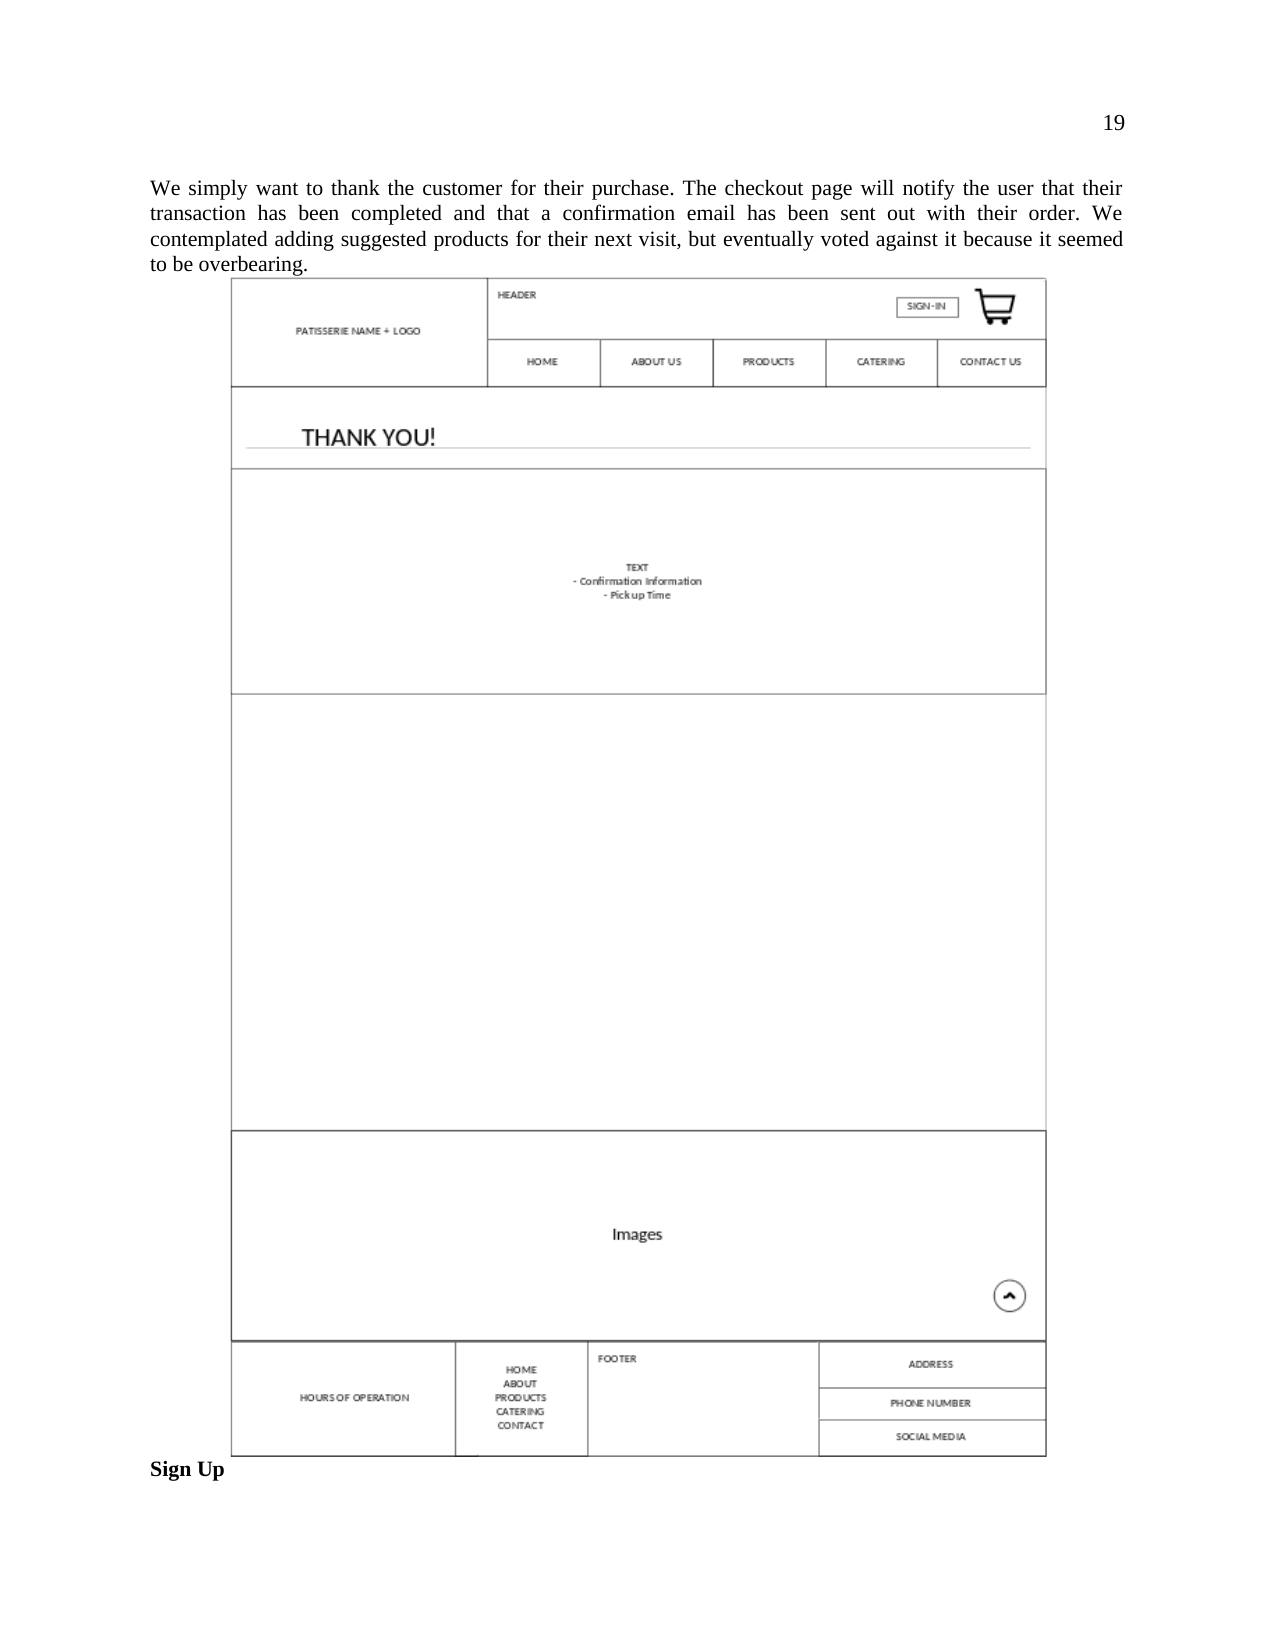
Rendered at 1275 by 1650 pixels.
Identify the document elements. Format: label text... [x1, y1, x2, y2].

text We simply want to thank the customer for their purchase. The checkout page will notify the user that their transaction has been completed and that a confirmation email has been sent out with their order. We contemplated adding suggested products for their next visit, but eventually voted against it because it seemed to be overbearing. [150, 175, 1125, 276]
text Sign Up [150, 1456, 1125, 1482]
